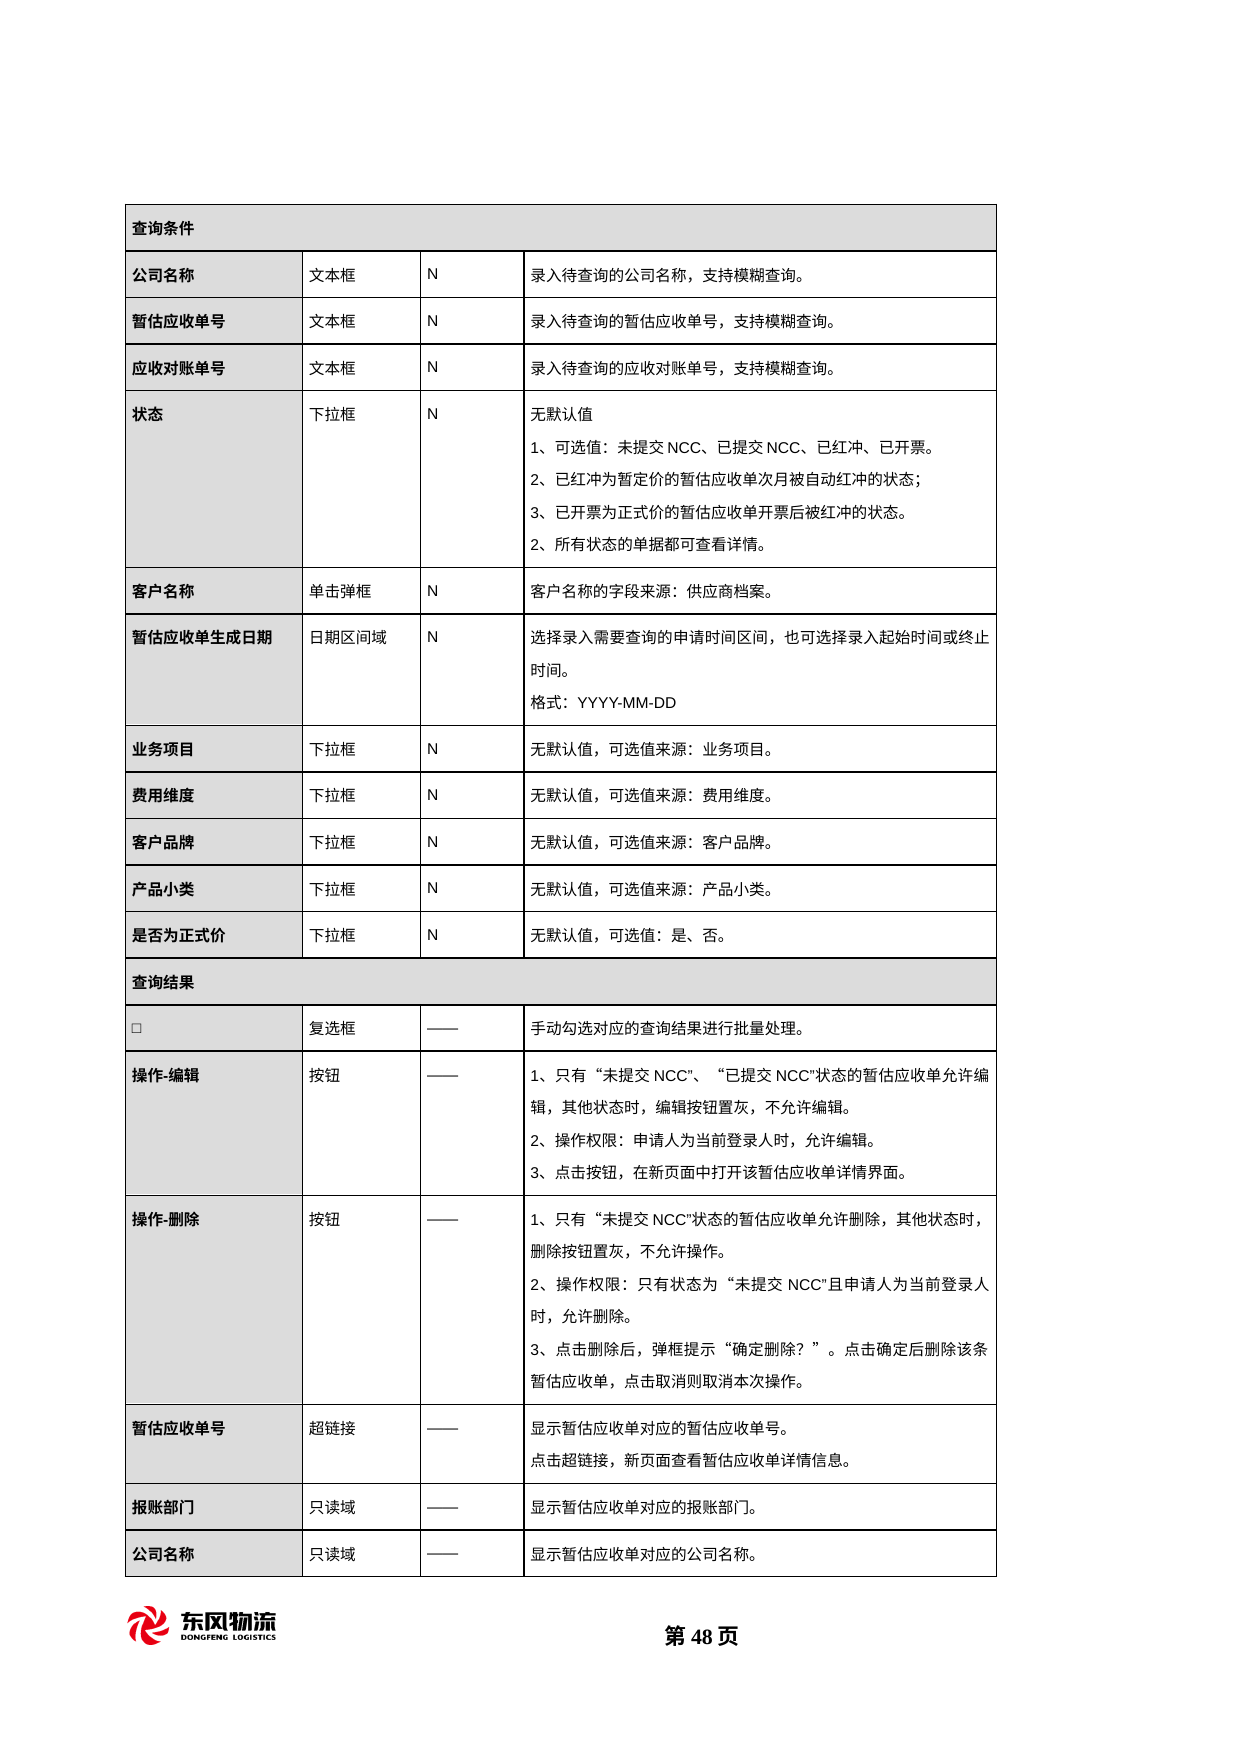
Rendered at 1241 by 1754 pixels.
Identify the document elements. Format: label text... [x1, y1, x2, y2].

table_cell 公司名称 [126, 1531, 302, 1576]
table_cell 状态 [126, 391, 302, 566]
table_cell N [421, 615, 523, 724]
table_cell N [421, 345, 523, 390]
table_cell 操作-删除 [126, 1196, 302, 1403]
table_cell 只读域 [303, 1531, 420, 1576]
picture [127, 1606, 276, 1645]
table_cell 操作-编辑 [126, 1052, 302, 1194]
table_cell —— [421, 1405, 523, 1483]
table_cell —— [421, 1196, 523, 1403]
table_cell 暂估应收单号 [126, 1405, 302, 1483]
table_cell 按钮 [303, 1052, 420, 1194]
table_cell 只读域 [303, 1484, 420, 1529]
table_cell 单击弹框 [303, 568, 420, 613]
table_cell 文本框 [303, 298, 420, 343]
table_cell 录入待查询的应收对账单号，支持模糊查询。 [525, 345, 996, 390]
table_cell N [421, 819, 523, 864]
table_cell 文本框 [303, 345, 420, 390]
table_cell 查询结果 [126, 959, 996, 1004]
table_cell □ [126, 1006, 302, 1050]
table_cell 选择录入需要查询的申请时间区间，也可选择录入起始时间或终止时间。 格式：YYYY-MM-DD [525, 615, 996, 724]
table_cell 1、只有“未提交NCC”、“已提交NCC”状态的暂估应收单允许编辑，其他状态时，编辑按钮置灰，不允许编辑。 2、操作权限：申请人为当前登录人时，允许编辑。 3、点击按钮，在新页面中打开该暂估应收单详情界面。 [525, 1052, 996, 1194]
table_cell 1、只有“未提交NCC”状态的暂估应收单允许删除，其他状态时，删除按钮置灰，不允许操作。 2、操作权限：只有状态为“未提交NCC”且申请人为当前登录人时，允许删除。 3、点击删除后，弹框提示“确定删除？”。点击确定后删除该条暂估应收单，点击取消则取消本次操作。 [525, 1196, 996, 1403]
table_cell 下拉框 [303, 391, 420, 566]
table_cell N [421, 912, 523, 957]
table_cell 公司名称 [126, 252, 302, 297]
table_cell N [421, 866, 523, 911]
table_cell 产品小类 [126, 866, 302, 911]
table_cell 无默认值 可选值：未提交NCC、已提交NCC、已红冲、已开票。 已红冲为暂定价的暂估应收单次月被自动红冲的状态； 已开票为正式价的暂估应收单开票后被红冲的状态。 2、所有状态的单据都可查看详情。 [525, 391, 996, 566]
table_cell 暂估应收单号 [126, 298, 302, 343]
table_cell 下拉框 [303, 866, 420, 911]
table_cell —— [421, 1484, 523, 1529]
table_cell 手动勾选对应的查询结果进行批量处理。 [525, 1006, 996, 1050]
table_cell 暂估应收单生成日期 [126, 615, 302, 724]
table_cell N [421, 773, 523, 818]
table_cell N [421, 391, 523, 566]
table_cell N [421, 726, 523, 771]
table_cell 按钮 [303, 1196, 420, 1403]
table_cell —— [421, 1006, 523, 1050]
table_cell 录入待查询的暂估应收单号，支持模糊查询。 [525, 298, 996, 343]
table_cell 是否为正式价 [126, 912, 302, 957]
table_cell 复选框 [303, 1006, 420, 1050]
table_cell 查询条件 [126, 205, 996, 250]
table_cell 无默认值，可选值来源：费用维度。 [525, 773, 996, 818]
table_cell 无默认值，可选值：是、否。 [525, 912, 996, 957]
table_cell 无默认值，可选值来源：产品小类。 [525, 866, 996, 911]
table_cell 录入待查询的公司名称，支持模糊查询。 [525, 252, 996, 297]
table_cell 报账部门 [126, 1484, 302, 1529]
table_cell —— [421, 1052, 523, 1194]
table_cell 业务项目 [126, 726, 302, 771]
table_cell —— [421, 1531, 523, 1576]
table_cell 下拉框 [303, 819, 420, 864]
table_cell 显示暂估应收单对应的公司名称。 [525, 1531, 996, 1576]
table_cell N [421, 252, 523, 297]
table_cell 文本框 [303, 252, 420, 297]
table_cell 下拉框 [303, 726, 420, 771]
table_cell 无默认值，可选值来源：业务项目。 [525, 726, 996, 771]
table_cell N [421, 568, 523, 613]
table_cell 客户名称的字段来源：供应商档案。 [525, 568, 996, 613]
table_cell 费用维度 [126, 773, 302, 818]
table_cell 下拉框 [303, 773, 420, 818]
table_cell 客户名称 [126, 568, 302, 613]
table_cell 无默认值，可选值来源：客户品牌。 [525, 819, 996, 864]
table_cell 日期区间域 [303, 615, 420, 724]
table_cell 下拉框 [303, 912, 420, 957]
table_cell N [421, 298, 523, 343]
table_cell 超链接 [303, 1405, 420, 1483]
table_cell 显示暂估应收单对应的暂估应收单号。 点击超链接，新页面查看暂估应收单详情信息。 [525, 1405, 996, 1483]
table_cell 显示暂估应收单对应的报账部门。 [525, 1484, 996, 1529]
table_cell 应收对账单号 [126, 345, 302, 390]
table_cell 客户品牌 [126, 819, 302, 864]
